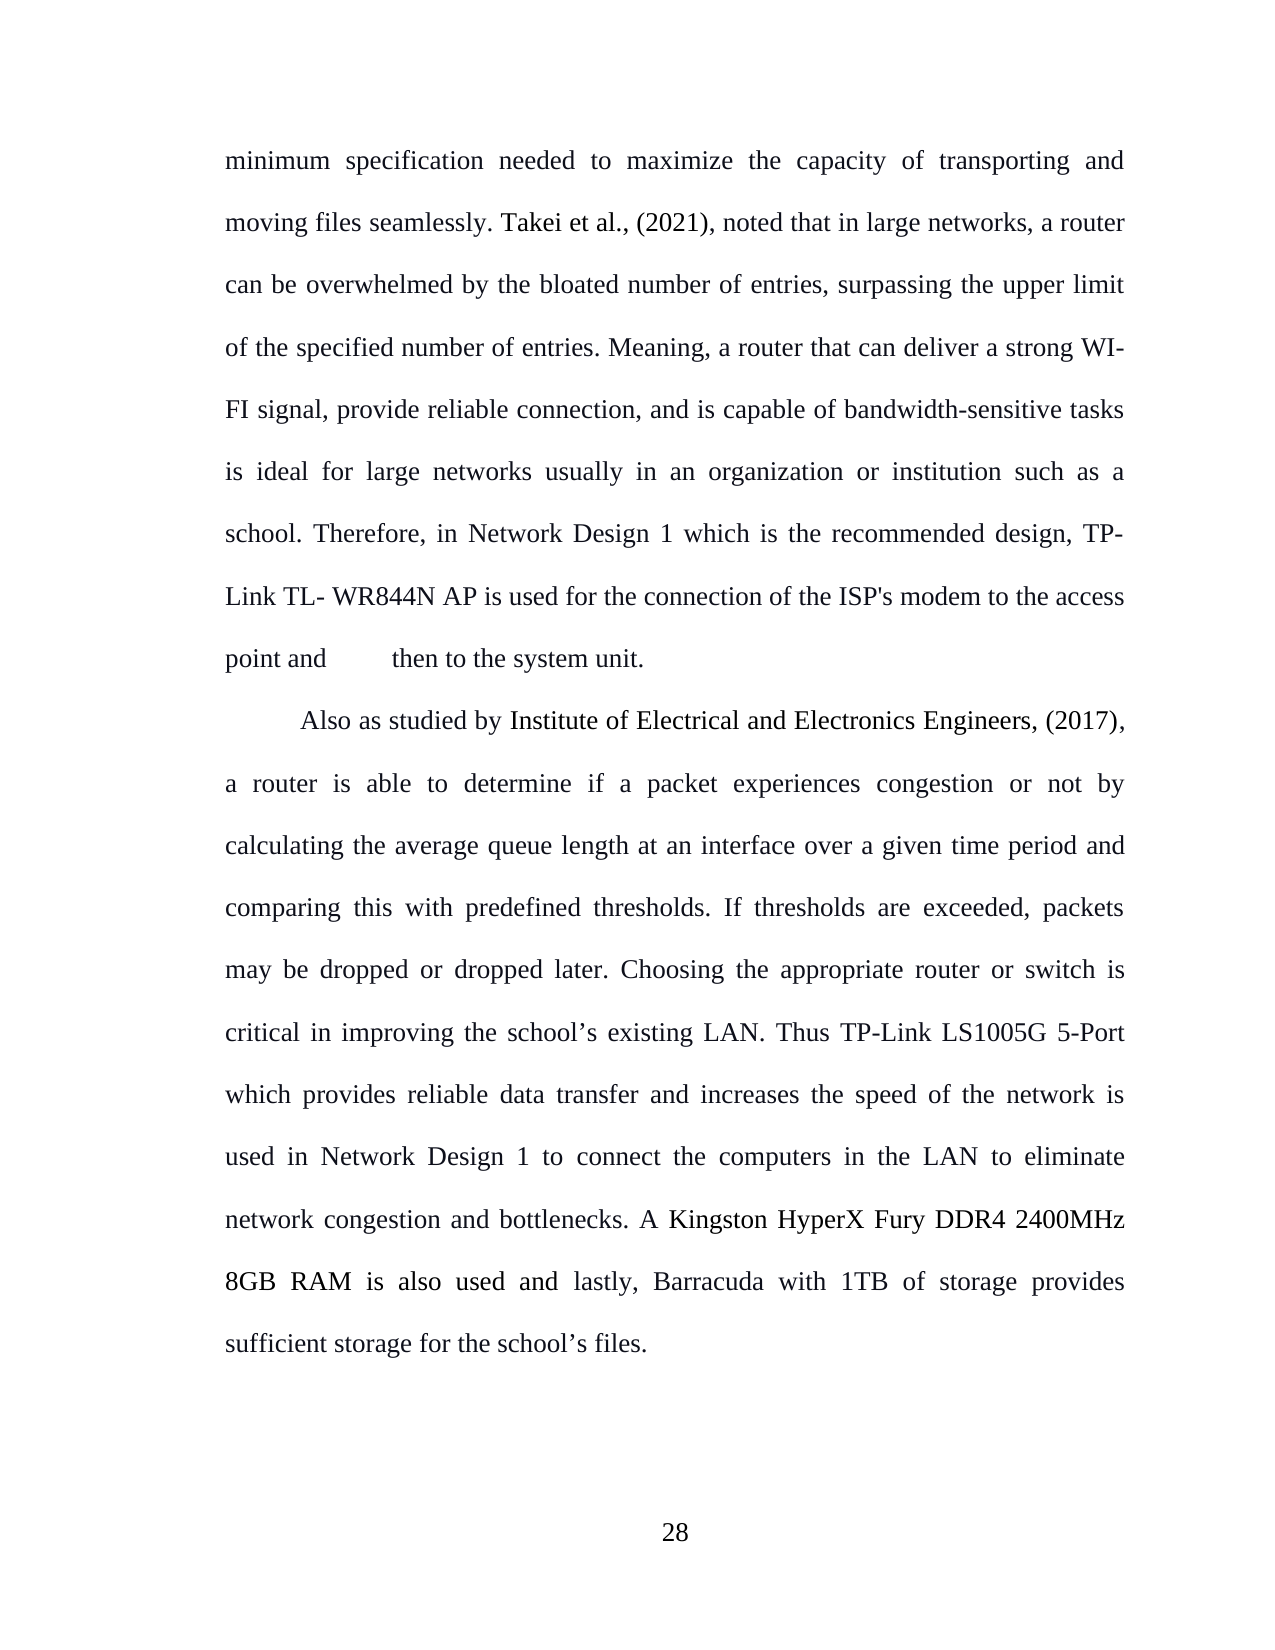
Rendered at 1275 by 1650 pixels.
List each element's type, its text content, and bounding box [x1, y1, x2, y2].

text Also as studied by Institute of Electrical and Electronics Engineers, (2017), a router is able to determine if a packet experiences congestion or not by calculating the average queue length at an interface over a given time period and comparing this with predefined thresholds. If thresholds are exceeded, packets may be dropped or dropped later. Choosing the appropriate router or switch is critical in improving the school’s existing LAN. Thus TP-Link LS1005G 5-Port which provides reliable data transfer and increases the speed of the network is used in Network Design 1 to connect the computers in the LAN to eliminate network congestion and bottlenecks. A Kingston HyperX Fury DDR4 2400MHz 8GB RAM is also used and lastly, Barracuda with 1TB of storage provides sufficient storage for the school’s files. [225, 704, 1125, 1358]
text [225, 144, 1125, 673]
